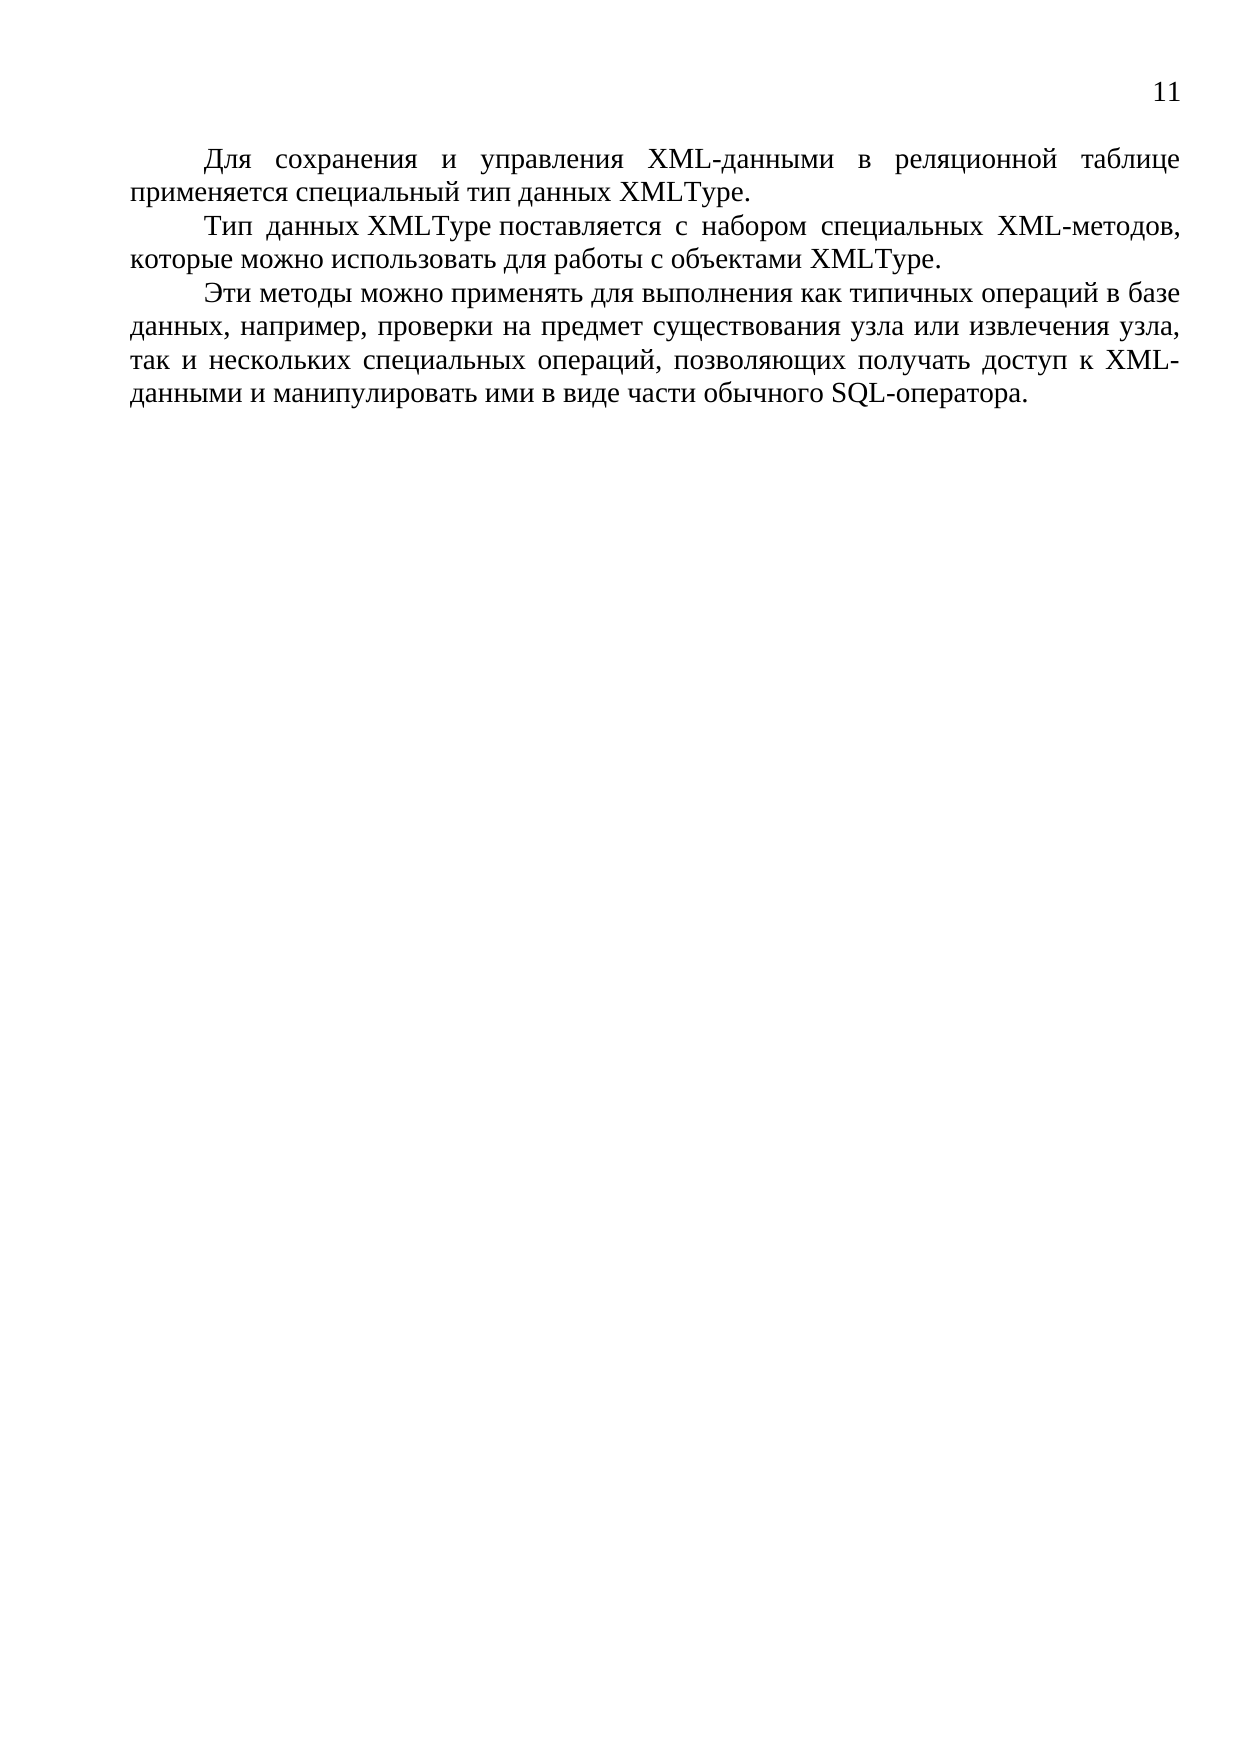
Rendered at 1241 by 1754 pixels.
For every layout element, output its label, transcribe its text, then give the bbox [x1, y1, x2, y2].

text Тип данных XMLType поставляется с набором специальных XML-методов, которые можно использовать для работы с объектами XMLType. [130, 208, 1181, 275]
text Эти методы можно применять для выполнения как типичных операций в базе данных, например, проверки на предмет существования узла или извлечения узла, так и нескольких специальных операций, позволяющих получать доступ к XML-данными и манипулировать ими в виде части обычного SQL-оператора. [130, 275, 1181, 409]
text Для сохранения и управления XML-данными в реляционной таблице применяется специальный тип данных XMLType. [130, 141, 1181, 208]
